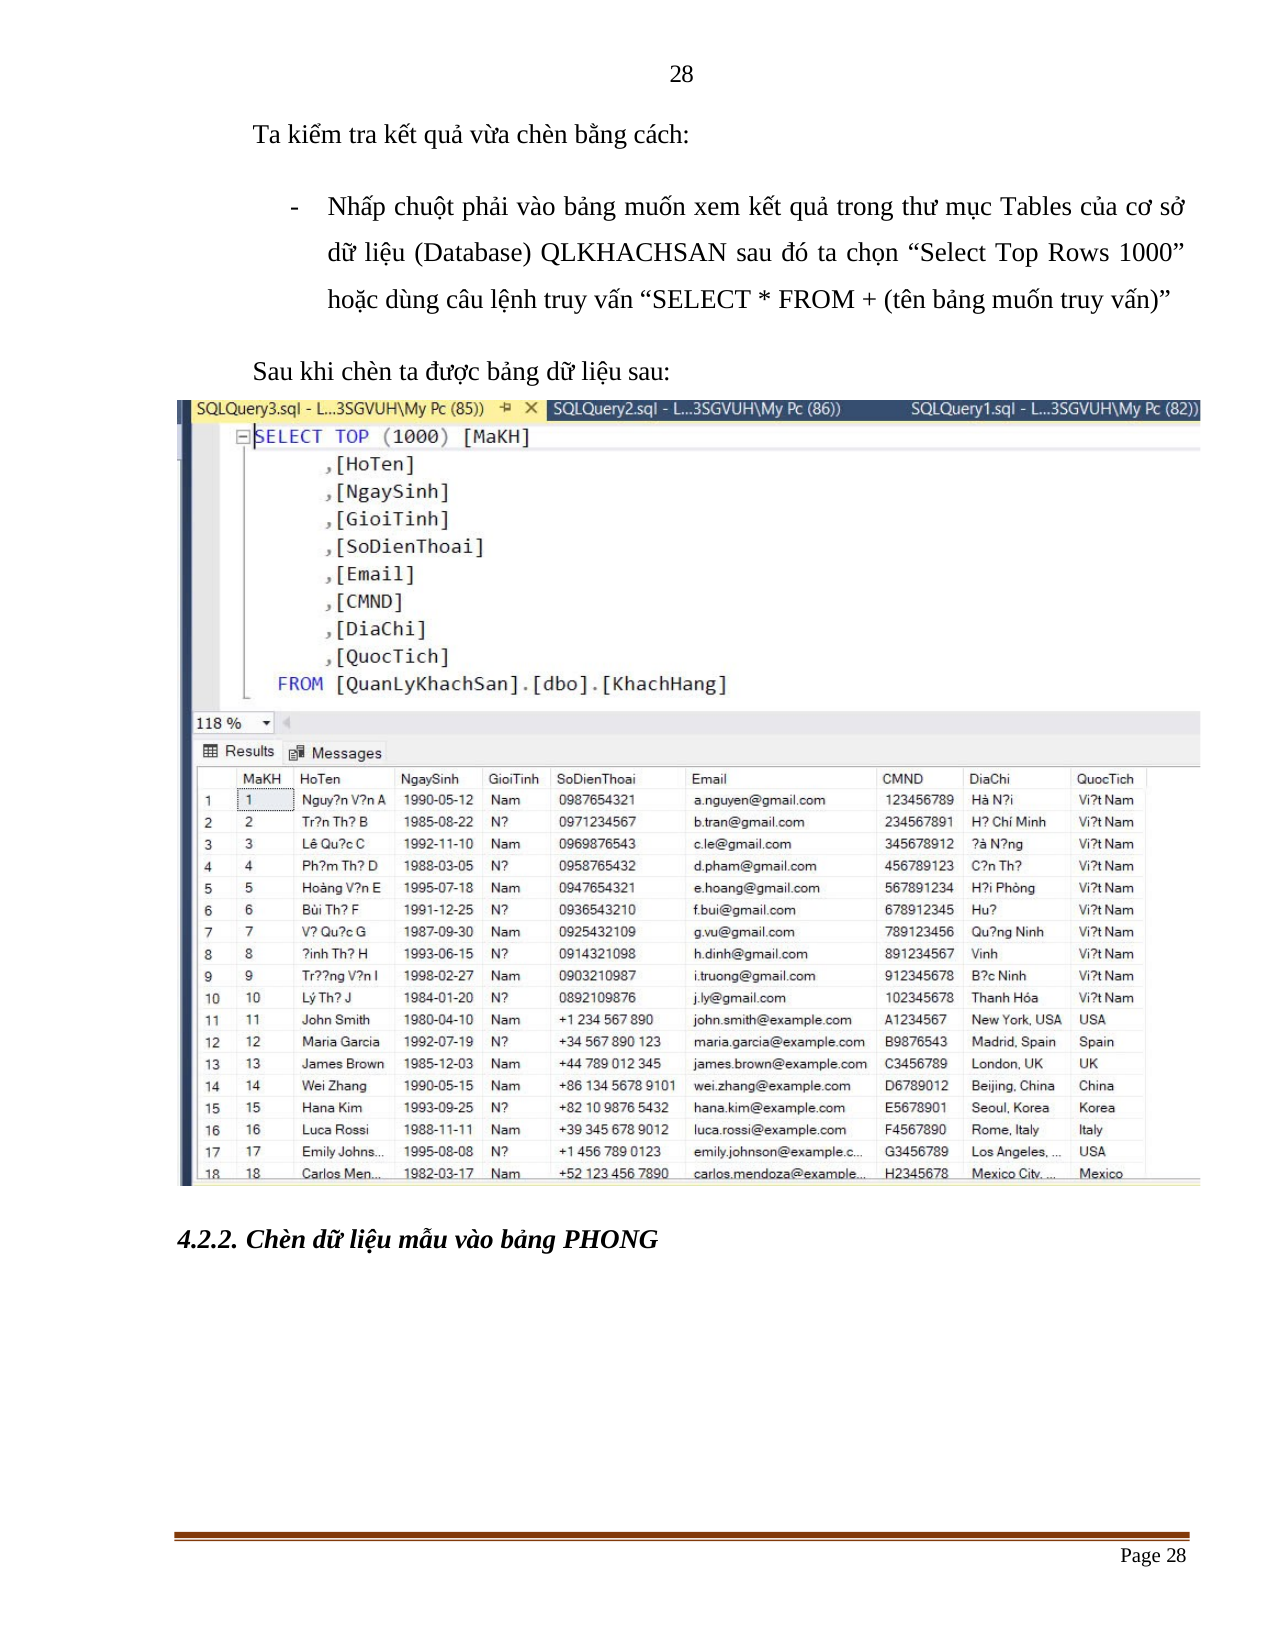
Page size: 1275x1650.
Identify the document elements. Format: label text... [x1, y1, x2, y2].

text Sau khi chèn ta được bảng dữ liệu sau: [252, 355, 1201, 386]
subtitle Chèn dữ liệu mẫu vào bảng PHONG [177, 1223, 1201, 1254]
text Ta kiểm tra kết quả vừa chèn bằng cách: [252, 118, 1201, 149]
list Nhấp chuột phải vào bảng muốn xem kết quả trong thư mục Tables của cơ sở dữ liệu (Database) QLKHACHSAN sau đó ta chọn “Select Top Rows 1000” hoặc dùng câu lệnh truy vấn “SELECT * FROM + (tên bảng muốn truy vấn)” [290, 190, 1186, 314]
picture [177, 400, 1201, 1186]
